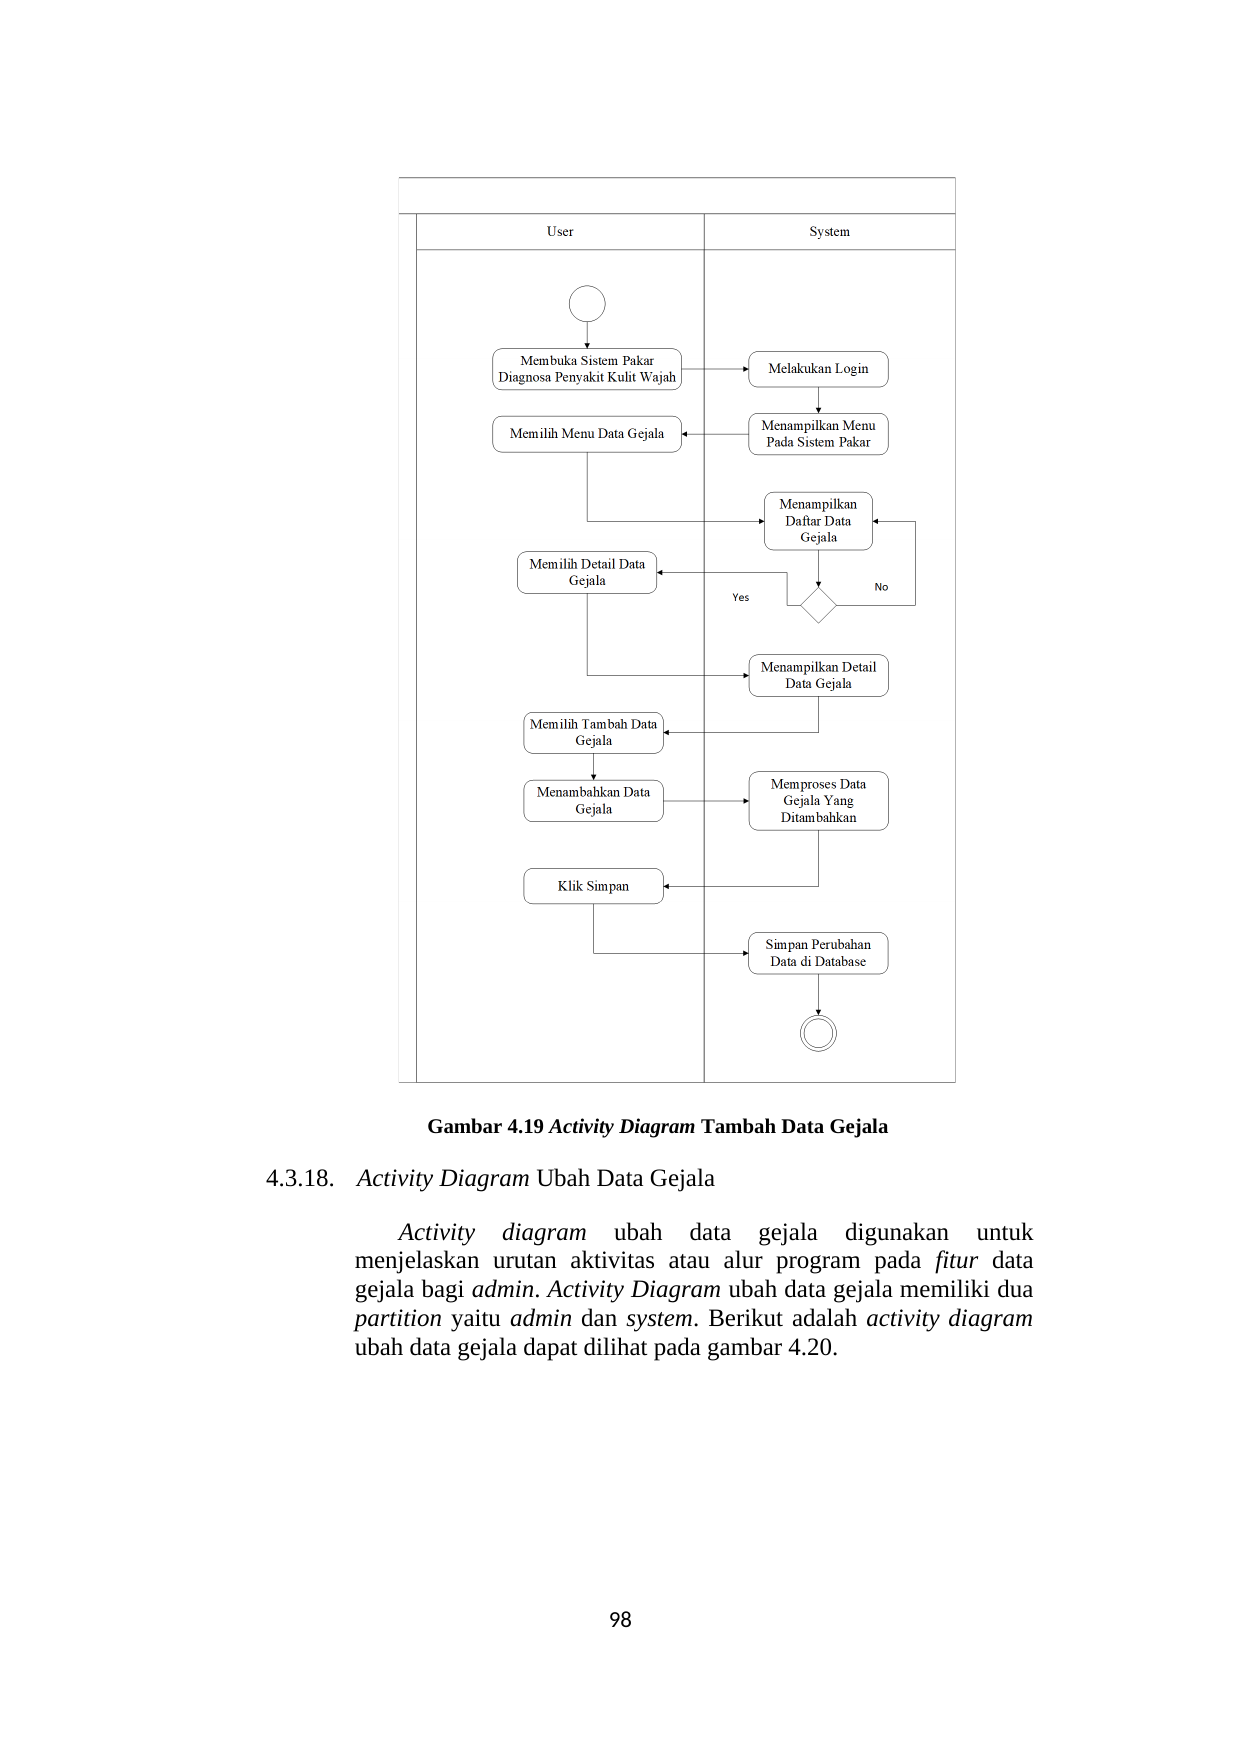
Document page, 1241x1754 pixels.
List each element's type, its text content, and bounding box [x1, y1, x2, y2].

picture [398, 177, 956, 1083]
text Gambar 4.19 Activity Diagram Tambah Data Gejala [282, 1114, 1033, 1138]
text Activity Diagram Ubah Data Gejala [266, 1163, 1033, 1192]
text Activity diagram ubah data gejala digunakan untuk menjelaskan urutan aktivitas atau alur program pada fitur data gejala bagi admin. Activity Diagram ubah data gejala memiliki dua partition yaitu admin dan system. Berikut adalah activity diagram ubah data gejala dapat dilihat pada gambar 4.20. [354, 1217, 1033, 1360]
